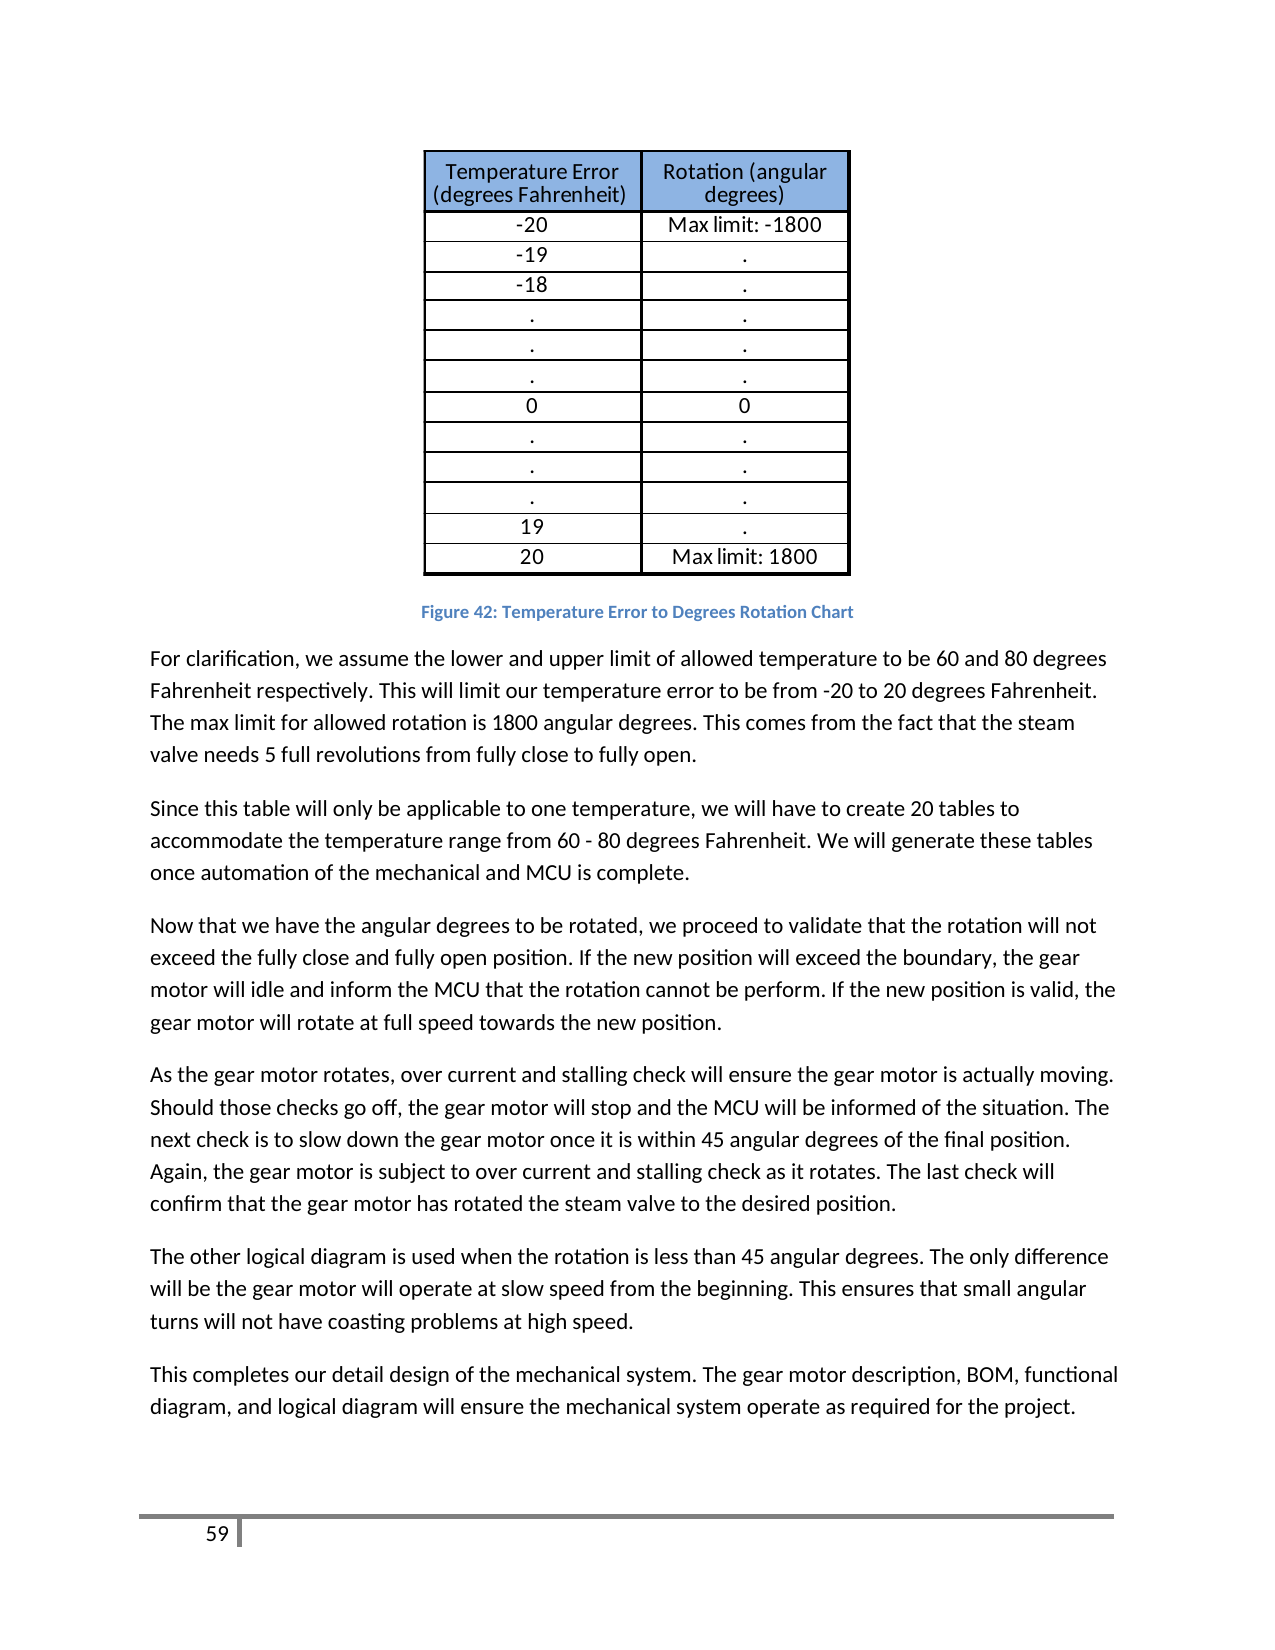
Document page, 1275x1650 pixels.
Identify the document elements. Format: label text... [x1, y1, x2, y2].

text Since this table will only be applicable to one temperature, we will have to create 20 tables to accommodate the temperature range from 60 - 80 degrees Fahrenheit. We will generate these tables once automation of the mechanical and MCU is complete. [150, 794, 1125, 886]
text Figure 42: Temperature Error to Degrees Rotation Chart [150, 600, 1125, 623]
text As the gear motor rotates, over current and stalling check will ensure the gear motor is actually moving. Should those checks go off, the gear motor will stop and the MCU will be informed of the situation. The next check is to slow down the gear motor once it is within 45 angular degrees of the final position. Again, the gear motor is subject to over current and stalling check as it rotates. The last check will confirm that the gear motor has rotated the steam valve to the desired position. [150, 1061, 1125, 1217]
text The other logical diagram is used when the rotation is less than 45 angular degrees. The only difference will be the gear motor will operate at slow speed from the beginning. This ensures that small angular turns will not have coasting problems at high speed. [150, 1242, 1125, 1335]
text For clarification, we assume the lower and upper limit of allowed temperature to be 60 and 80 degrees Fahrenheit respectively. This will limit our temperature error to be from -20 to 20 degrees Fahrenheit. The max limit for allowed rotation is 1800 angular degrees. This comes from the fact that the steam valve needs 5 full revolutions from fully close to fully open. [150, 644, 1125, 769]
text Now that we have the angular degrees to be rotated, we proceed to validate that the rotation will not exceed the fully close and fully open position. If the new position will exceed the boundary, the gear motor will idle and inform the MCU that the rotation cannot be perform. If the new position is valid, the gear motor will rotate at full speed towards the new position. [150, 911, 1125, 1036]
text This completes our detail design of the mechanical system. The gear motor description, BOM, functional diagram, and logical diagram will ensure the mechanical system operate as required for the project. [150, 1360, 1125, 1420]
